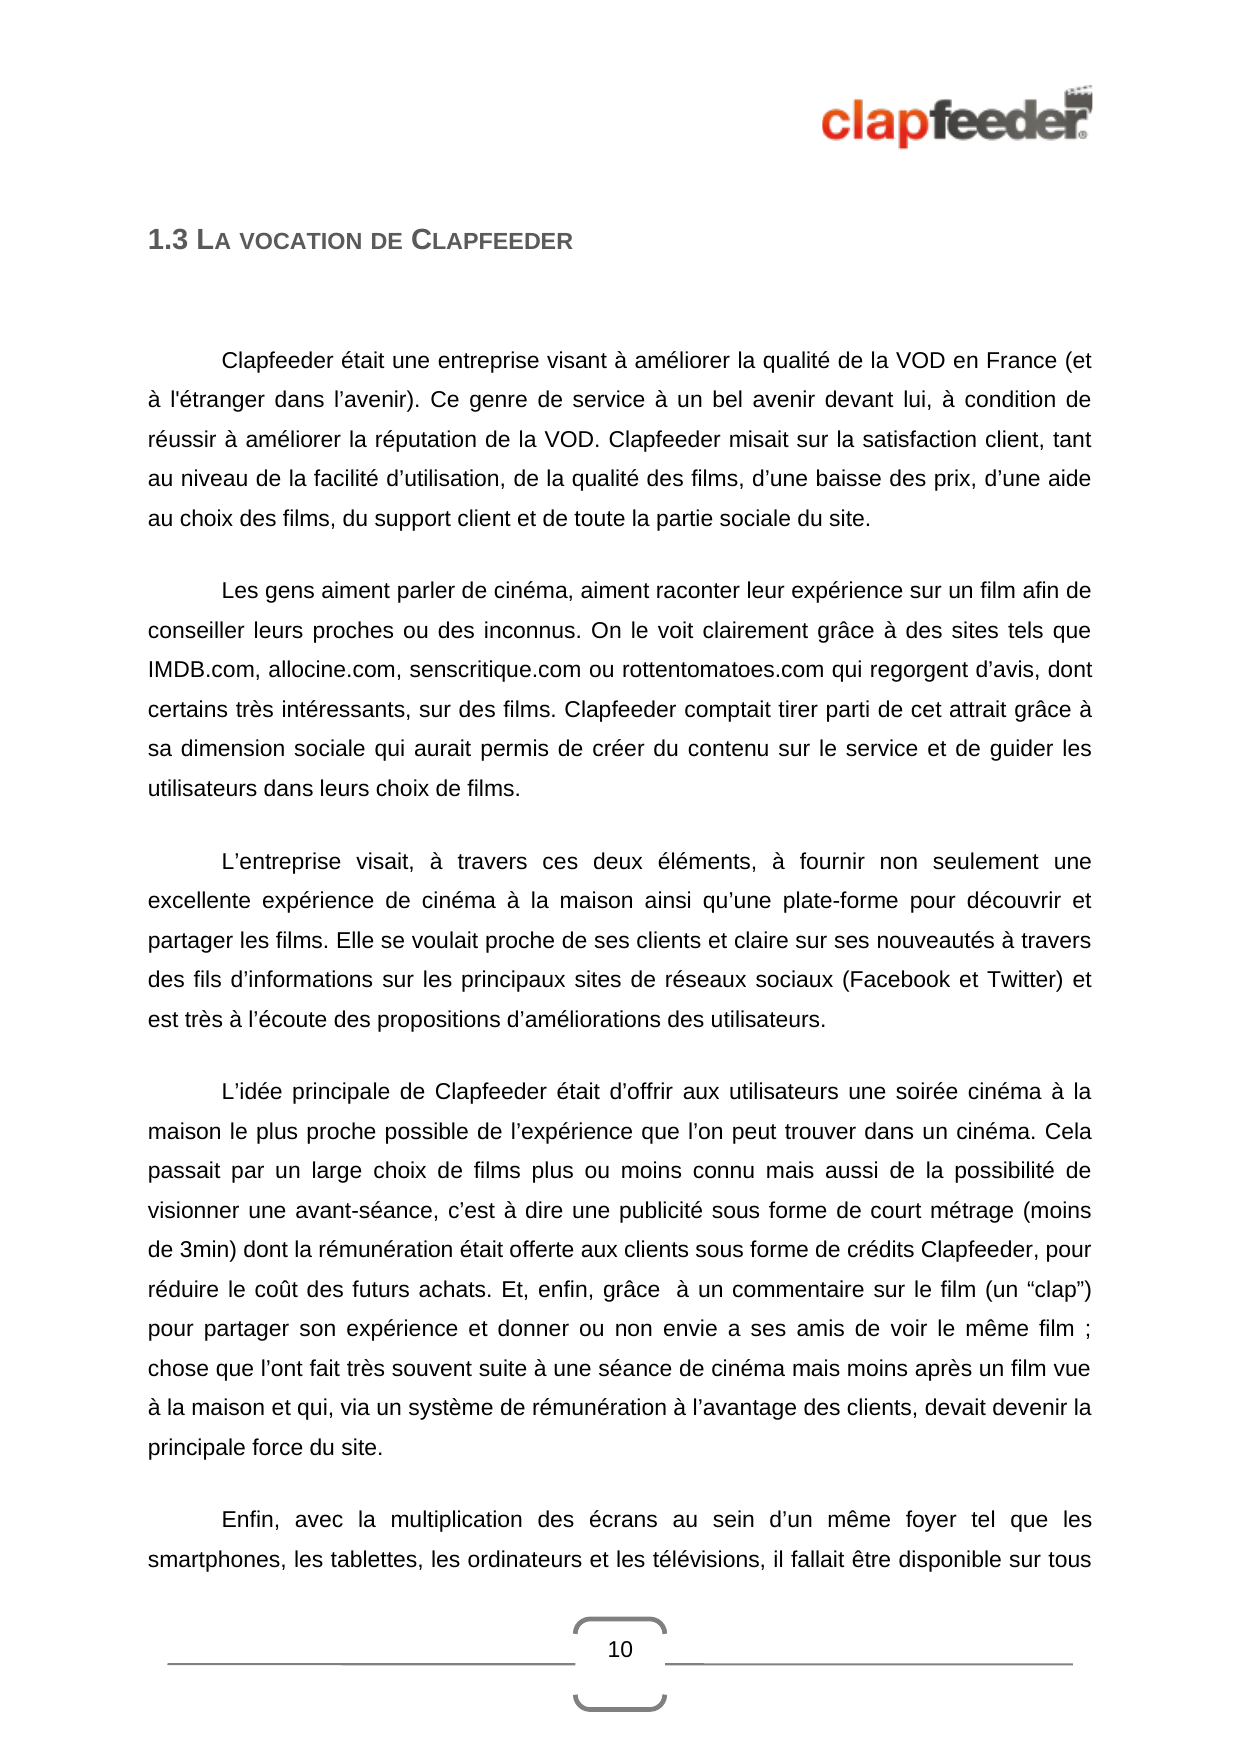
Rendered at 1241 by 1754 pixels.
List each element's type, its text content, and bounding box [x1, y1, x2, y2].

text L’entreprise visait, à travers ces deux éléments, à fournir non seulement une excellente expérience de cinéma à la maison ainsi qu’une plate-forme pour découvrir et partager les films. Elle se voulait proche de ses clients et claire sur ses nouveautés à travers des fils d’informations sur les principaux sites de réseaux sociaux (Facebook et Twitter) et est très à l’écoute des propositions d’améliorations des utilisateurs. [148, 848, 1093, 1032]
picture [822, 73, 1093, 169]
text L’idée principale de Clapfeeder était d’offrir aux utilisateurs une soirée cinéma à la maison le plus proche possible de l’expérience que l’on peut trouver dans un cinéma. Cela passait par un large choix de films plus ou moins connu mais aussi de la possibilité de visionner une avant-séance, c’est à dire une publicité sous forme de court métrage (moins de 3min) dont la rémunération était offerte aux clients sous forme de crédits Clapfeeder, pour réduire le coût des futurs achats. Et, enfin, grâce à un commentaire sur le film (un “clap”) pour partager son expérience et donner ou non envie a ses amis de voir le même film ; chose que l’ont fait très souvent suite à une séance de cinéma mais moins après un film vue à la maison et qui, via un système de rémunération à l’avantage des clients, devait devenir la principale force du site. [148, 1078, 1093, 1460]
text Clapfeeder était une entreprise visant à améliorer la qualité de la VOD en France (et à l'étranger dans l’avenir). Ce genre de service à un bel avenir devant lui, à condition de réussir à améliorer la réputation de la VOD. Clapfeeder misait sur la satisfaction client, tant au niveau de la facilité d’utilisation, de la qualité des films, d’une baisse des prix, d’une aide au choix des films, du support client et de toute la partie sociale du site. [148, 347, 1093, 531]
subtitle 1.3 La vocation de Clapfeeder [148, 222, 1093, 255]
text Les gens aiment parler de cinéma, aiment raconter leur expérience sur un film afin de conseiller leurs proches ou des inconnus. On le voit clairement grâce à des sites tels que IMDB.com, allocine.com, senscritique.com ou rottentomatoes.com qui regorgent d’avis, dont certains très intéressants, sur des films. Clapfeeder comptait tirer parti de cet attrait grâce à sa dimension sociale qui aurait permis de créer du contenu sur le service et de guider les utilisateurs dans leurs choix de films. [148, 577, 1093, 801]
